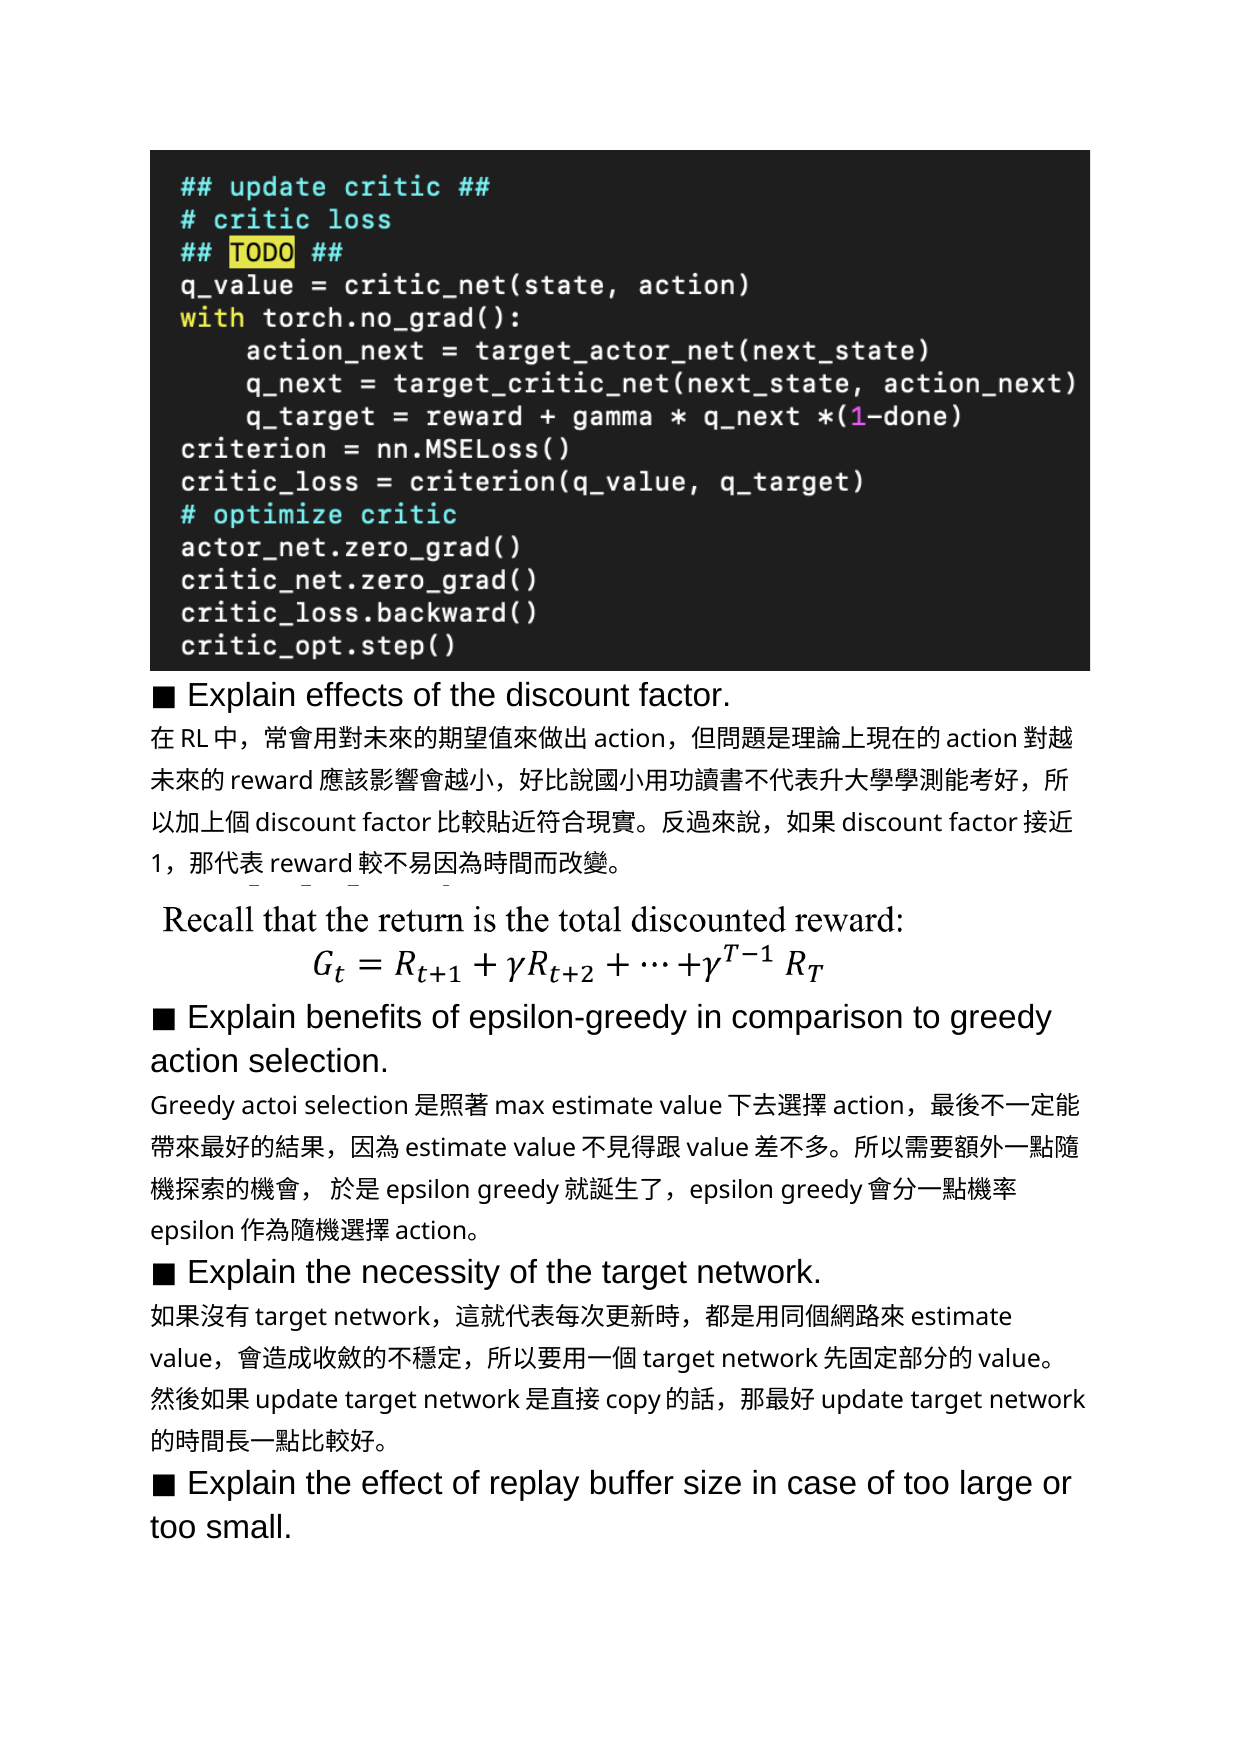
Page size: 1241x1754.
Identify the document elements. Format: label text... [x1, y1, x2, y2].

text ◼ Explain benefits of epsilon-greedy in comparison to greedy action selection. [150, 997, 1090, 1080]
text Greedy actoi selection是照著max estimate value下去選擇action，最後不一定能帶來最好的結果，因為estimate value不見得跟value差不多。所以需要額外一點隨機探索的機會， 於是epsilon greedy就誕生了，epsilon greedy會分一點機率epsilon作為隨機選擇action。 [150, 1086, 1090, 1247]
text 如果沒有target network，這就代表每次更新時，都是用同個網路來estimate value，會造成收斂的不穩定，所以要用一個target network先固定部分的value。然後如果update target network是直接copy的話，那最好update target network的時間長一點比較好。 [150, 1297, 1090, 1458]
picture [150, 885, 925, 994]
text ◼ Explain the necessity of the target network. [150, 1252, 1090, 1291]
picture [150, 150, 1091, 671]
text 在RL中，常會用對未來的期望值來做出action，但問題是理論上現在的action對越未來的reward應該影響會越小，好比說國小用功讀書不代表升大學學測能考好，所以加上個discount factor比較貼近符合現實。反過來說，如果discount factor接近1，那代表reward較不易因為時間而改變。 [150, 719, 1090, 880]
text ◼ Explain the effect of replay buffer size in case of too large or too small. [150, 1463, 1090, 1546]
text ◼ Explain effects of the discount factor. [150, 675, 1090, 713]
